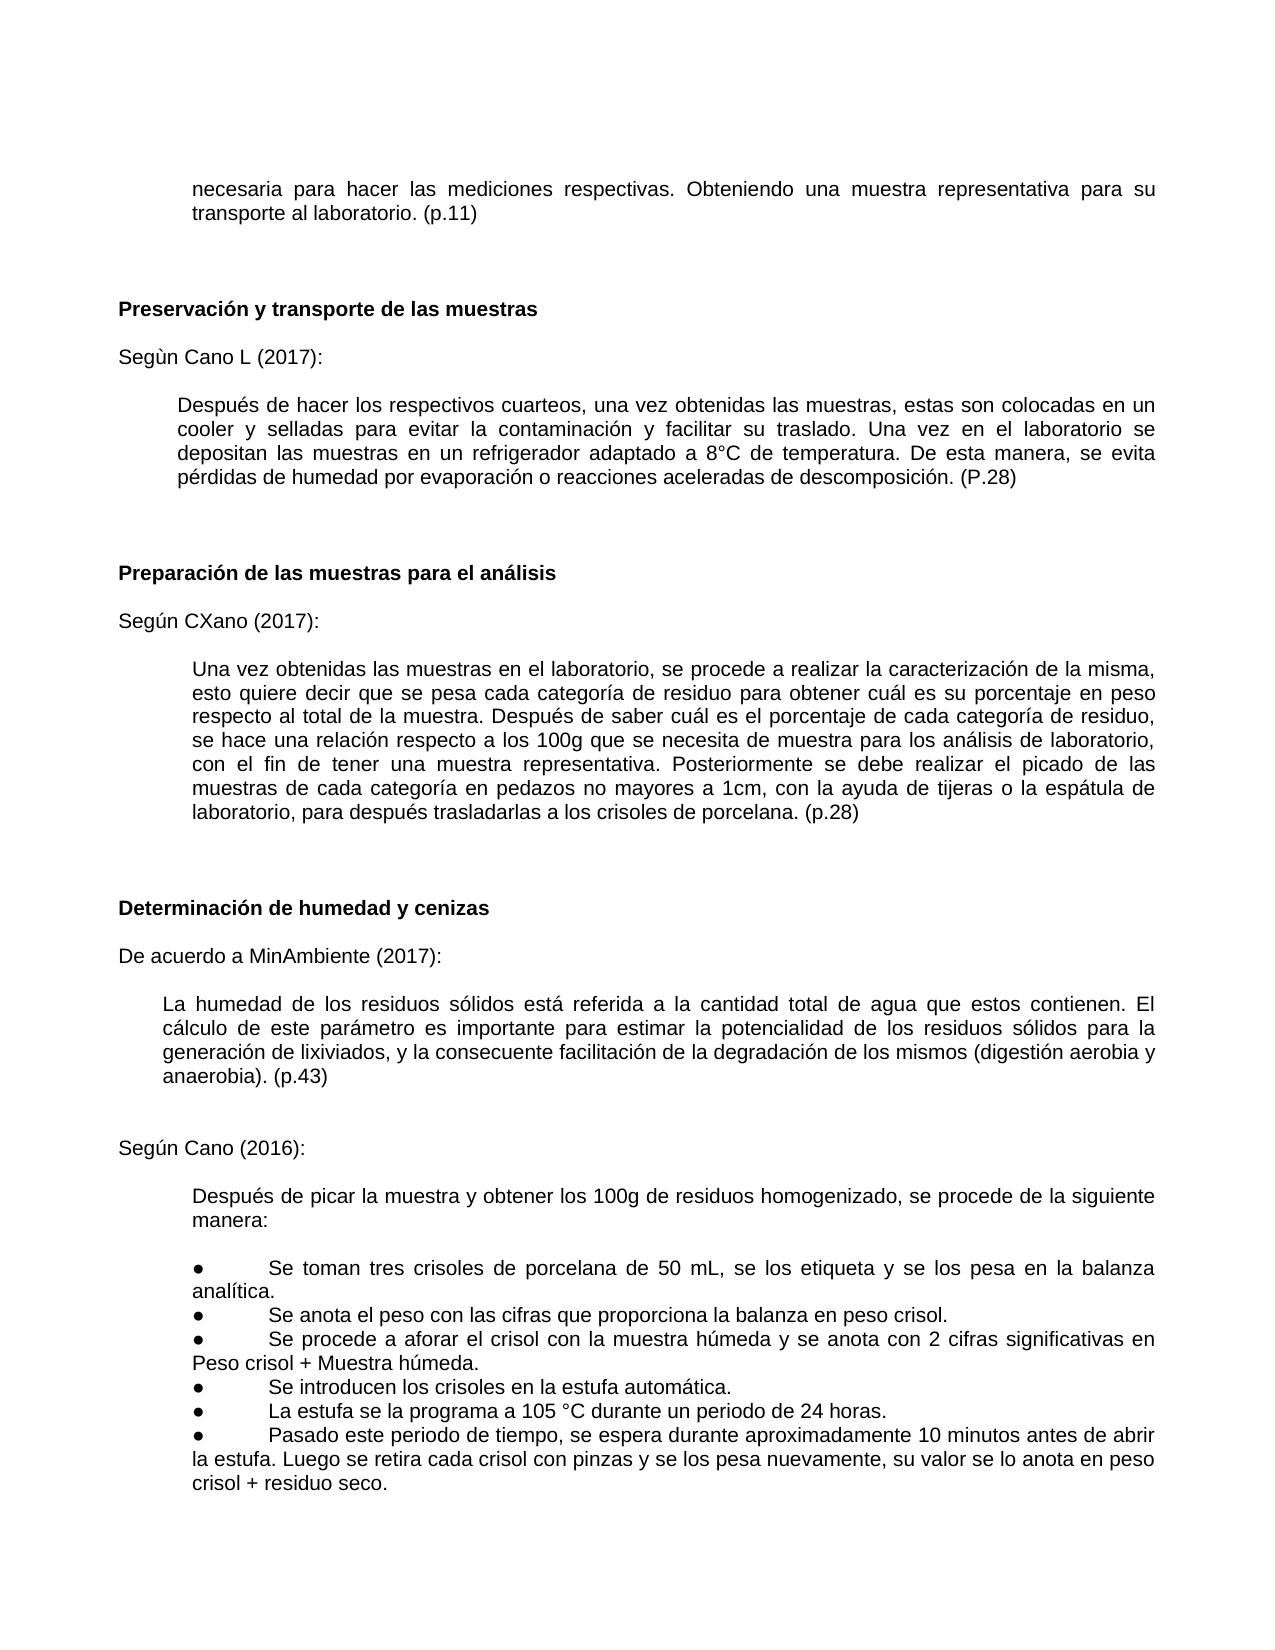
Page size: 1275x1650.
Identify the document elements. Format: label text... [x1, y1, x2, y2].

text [192, 177, 1157, 225]
text Según CXano (2017): [118, 608, 1157, 632]
text Preparación de las muestras para el análisis [118, 561, 1157, 584]
text La humedad de los residuos sólidos está referida a la cantidad total de agua que estos contienen. El cálculo de este parámetro es importante para estimar la potencialidad de los residuos sólidos para la generación de lixiviados, y la consecuente facilitación de la degradación de los mismos (digestión aerobia y anaerobia). (p.43) [162, 992, 1157, 1088]
list Pasado este periodo de tiempo, se espera durante aproximadamente 10 minutos antes de abrir la estufa. Luego se retira cada crisol con pinzas y se los pesa nuevamente, su valor se lo anota en peso crisol + residuo seco. [192, 1423, 1157, 1495]
text Según Cano (2016): [118, 1136, 1157, 1159]
list Se procede a aforar el crisol con la muestra húmeda y se anota con 2 cifras significativas en Peso crisol + Muestra húmeda. [192, 1327, 1157, 1375]
text Una vez obtenidas las muestras en el laboratorio, se procede a realizar la caracterización de la misma, esto quiere decir que se pesa cada categoría de residuo para obtener cuál es su porcentaje en peso respecto al total de la muestra. Después de saber cuál es el porcentaje de cada categoría de residuo, se hace una relación respecto a los 100g que se necesita de muestra para los análisis de laboratorio, con el fin de tener una muestra representativa. Posteriormente se debe realizar el picado de las muestras de cada categoría en pedazos no mayores a 1cm, con la ayuda de tijeras o la espátula de laboratorio, para después trasladarlas a los crisoles de porcelana. (p.28) [192, 656, 1157, 824]
list Se toman tres crisoles de porcelana de 50 mL, se los etiqueta y se los pesa en la balanza analítica. [192, 1255, 1157, 1303]
text Segùn Cano L (2017): [118, 345, 1157, 369]
text De acuerdo a MinAmbiente (2017): [118, 944, 1157, 968]
text Después de picar la muestra y obtener los 100g de residuos homogenizado, se procede de la siguiente manera: [192, 1183, 1157, 1231]
list La estufa se la programa a 105 °C durante un periodo de 24 horas. [192, 1399, 1157, 1423]
list Se anota el peso con las cifras que proporciona la balanza en peso crisol. [192, 1303, 1157, 1327]
list Se introducen los crisoles en la estufa automática. [192, 1375, 1157, 1399]
text Después de hacer los respectivos cuarteos, una vez obtenidas las muestras, estas son colocadas en un cooler y selladas para evitar la contaminación y facilitar su traslado. Una vez en el laboratorio se depositan las muestras en un refrigerador adaptado a 8°C de temperatura. De esta manera, se evita pérdidas de humedad por evaporación o reacciones aceleradas de descomposición. (P.28) [177, 393, 1157, 489]
text Determinación de humedad y cenizas [118, 896, 1157, 920]
text Preservación y transporte de las muestras [118, 297, 1157, 321]
